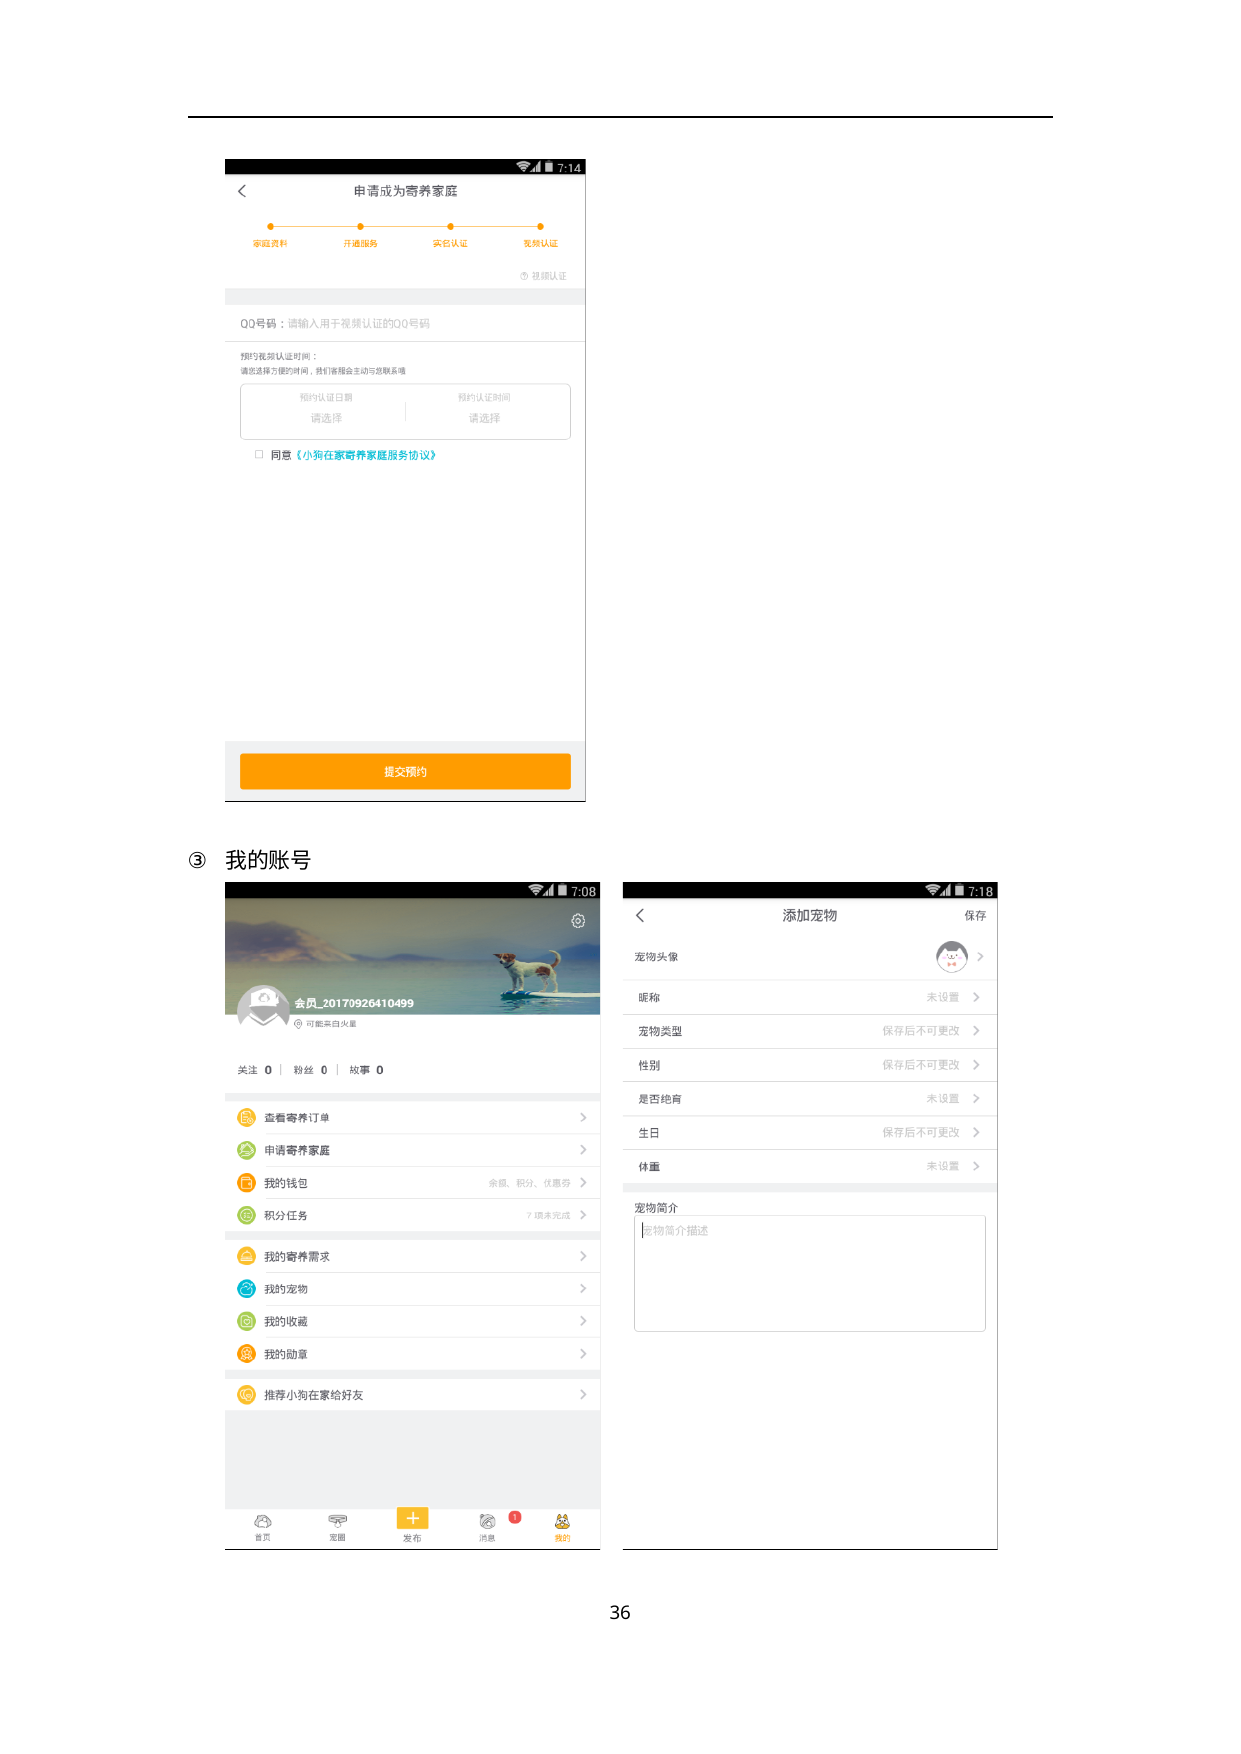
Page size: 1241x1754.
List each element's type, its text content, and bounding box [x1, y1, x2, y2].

list 我的账号 [187, 842, 1053, 875]
picture [225, 159, 586, 802]
picture [622, 882, 998, 1550]
picture [225, 882, 600, 1550]
